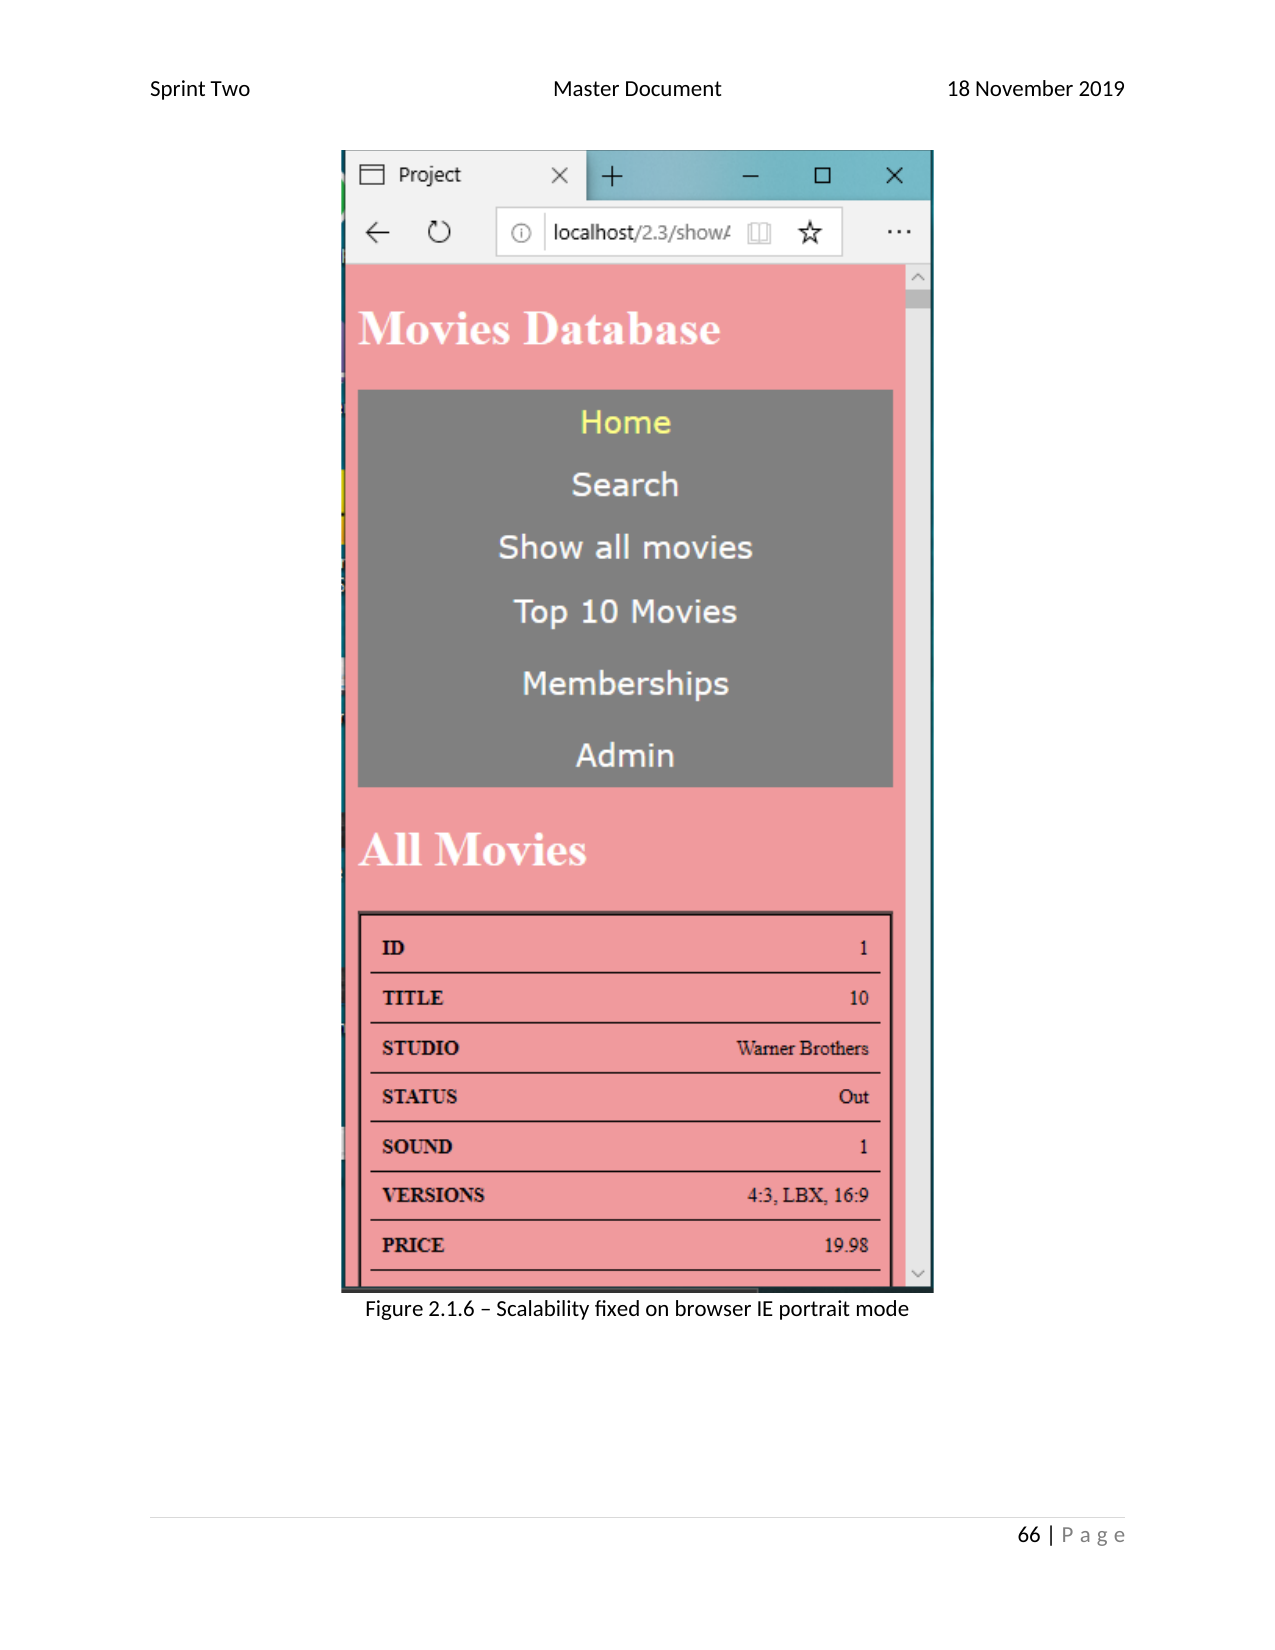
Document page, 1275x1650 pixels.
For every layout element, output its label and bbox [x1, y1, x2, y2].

picture [341, 150, 934, 1293]
text [150, 150, 1125, 1323]
